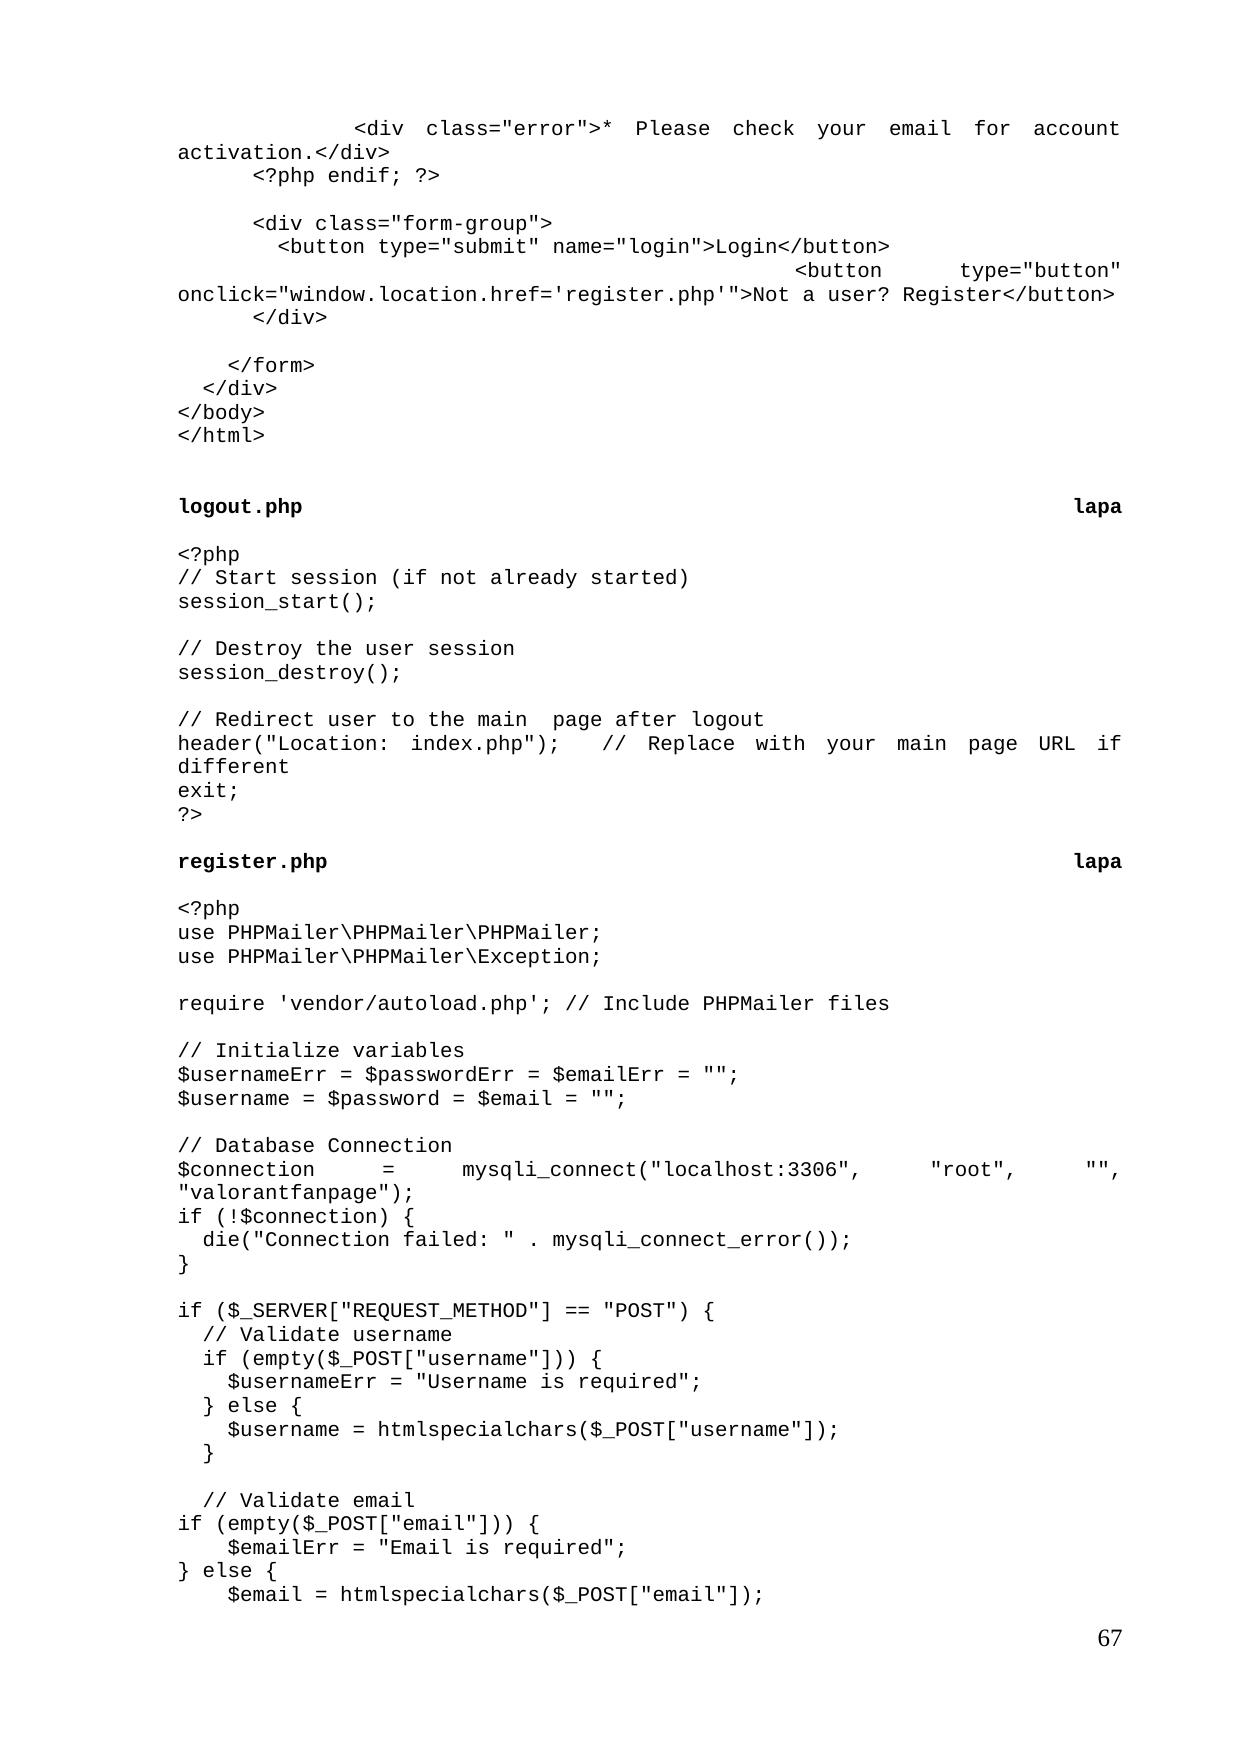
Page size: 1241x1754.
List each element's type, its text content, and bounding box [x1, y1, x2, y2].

text <?php endif; ?> [177, 165, 1122, 189]
text // Validate username [177, 1324, 1122, 1348]
text $username = htmlspecialchars($_POST["username"]); [177, 1419, 1122, 1442]
text if ($_SERVER["REQUEST_METHOD"] == "POST") { [177, 1300, 1122, 1324]
text // Redirect user to the main page after logout [177, 709, 1122, 733]
text <button type="submit" name="login">Login</button> [177, 236, 1122, 260]
text } [177, 1442, 1122, 1466]
text if (empty($_POST["email"])) { [177, 1513, 1122, 1537]
text $connection = mysqli_connect("localhost:3306", "root", "", "valorantfanpage"); [177, 1158, 1122, 1206]
text } else { [177, 1395, 1122, 1419]
text // Start session (if not already started) [177, 567, 1122, 591]
text </div> [177, 307, 1122, 331]
text $usernameErr = "Username is required"; [177, 1371, 1122, 1395]
text } else { [177, 1561, 1122, 1584]
text $usernameErr = $passwordErr = $emailErr = ""; [177, 1064, 1122, 1088]
text // Database Connection [177, 1135, 1122, 1158]
text $username = $password = $email = ""; [177, 1088, 1122, 1111]
text </body> [177, 402, 1122, 426]
text use PHPMailer\PHPMailer\Exception; [177, 946, 1122, 969]
text header("Location: index.php"); // Replace with your main page URL if different [177, 733, 1122, 780]
text $emailErr = "Email is required"; [177, 1537, 1122, 1561]
text session_start(); [177, 591, 1122, 615]
text // Validate email [177, 1489, 1122, 1513]
text if (!$connection) { [177, 1206, 1122, 1229]
text ?> [177, 804, 1122, 827]
text use PHPMailer\PHPMailer\PHPMailer; [177, 922, 1122, 946]
text </div> [177, 378, 1122, 402]
text <div class="form-group"> [177, 213, 1122, 236]
text if (empty($_POST["username"])) { [177, 1348, 1122, 1371]
text session_destroy(); [177, 662, 1122, 686]
text <button type="button" onclick="window.location.href='register.php'">Not a user? Register</button> [177, 260, 1122, 307]
text register.php lapa <?php [177, 851, 1122, 922]
text <div class="error">* Please check your email for account activation.</div> [177, 118, 1122, 165]
text $email = htmlspecialchars($_POST["email"]); [177, 1584, 1122, 1608]
text </html> [177, 426, 1122, 449]
text // Initialize variables [177, 1040, 1122, 1064]
text die("Connection failed: " . mysqli_connect_error()); [177, 1229, 1122, 1253]
text } [177, 1253, 1122, 1277]
text logout.php lapa <?php [177, 496, 1122, 567]
text exit; [177, 780, 1122, 804]
text </form> [177, 354, 1122, 378]
text require 'vendor/autoload.php'; // Include PHPMailer files [177, 993, 1122, 1017]
text // Destroy the user session [177, 638, 1122, 662]
